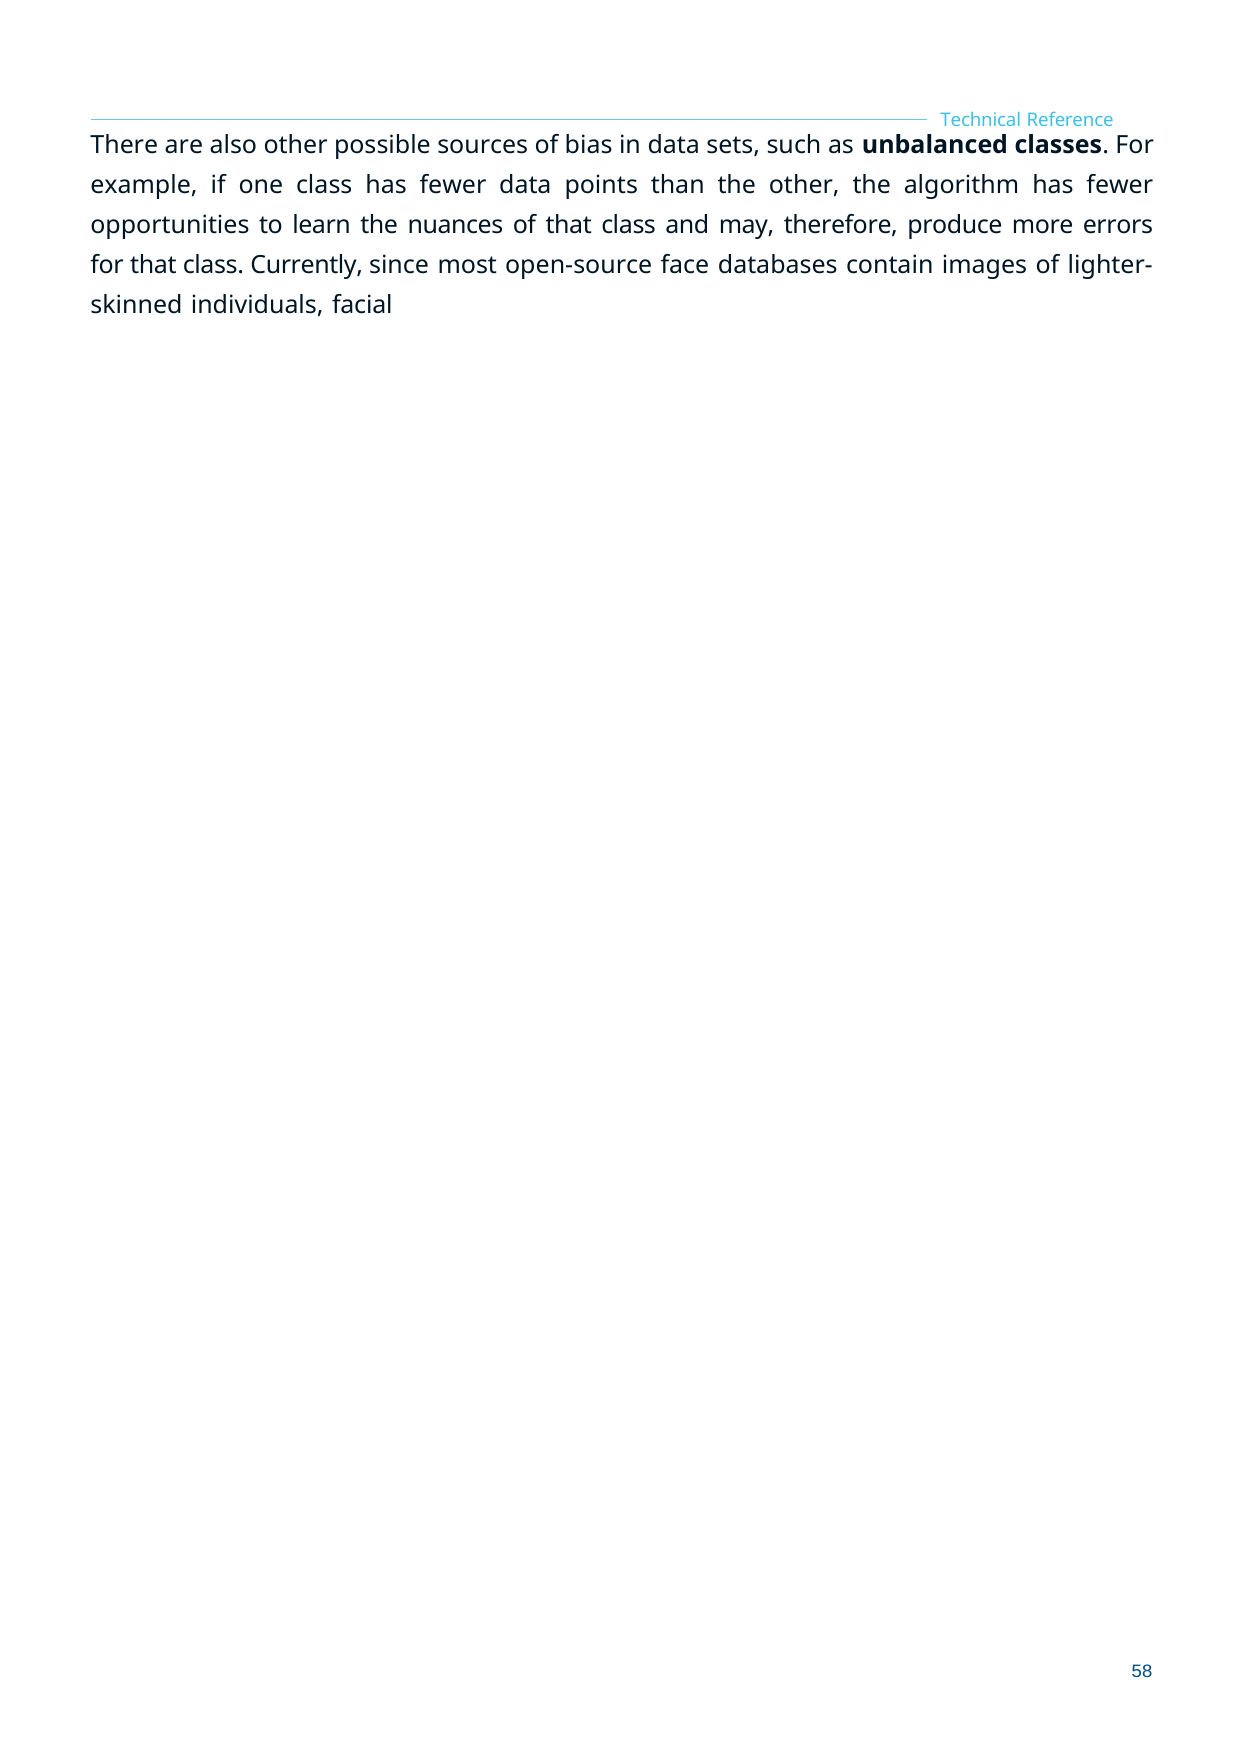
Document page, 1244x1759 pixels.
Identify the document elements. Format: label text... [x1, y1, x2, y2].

text There are also other possible sources of bias in data sets, such as unbalanced classes. For example, if one class has fewer data points than the other, the algorithm has fewer opportunities to learn the nuances of that class and may, therefore, produce more errors for that class. Currently, since most open-source face databases contain images of lighter-skinned individuals, facial [90, 127, 1154, 320]
